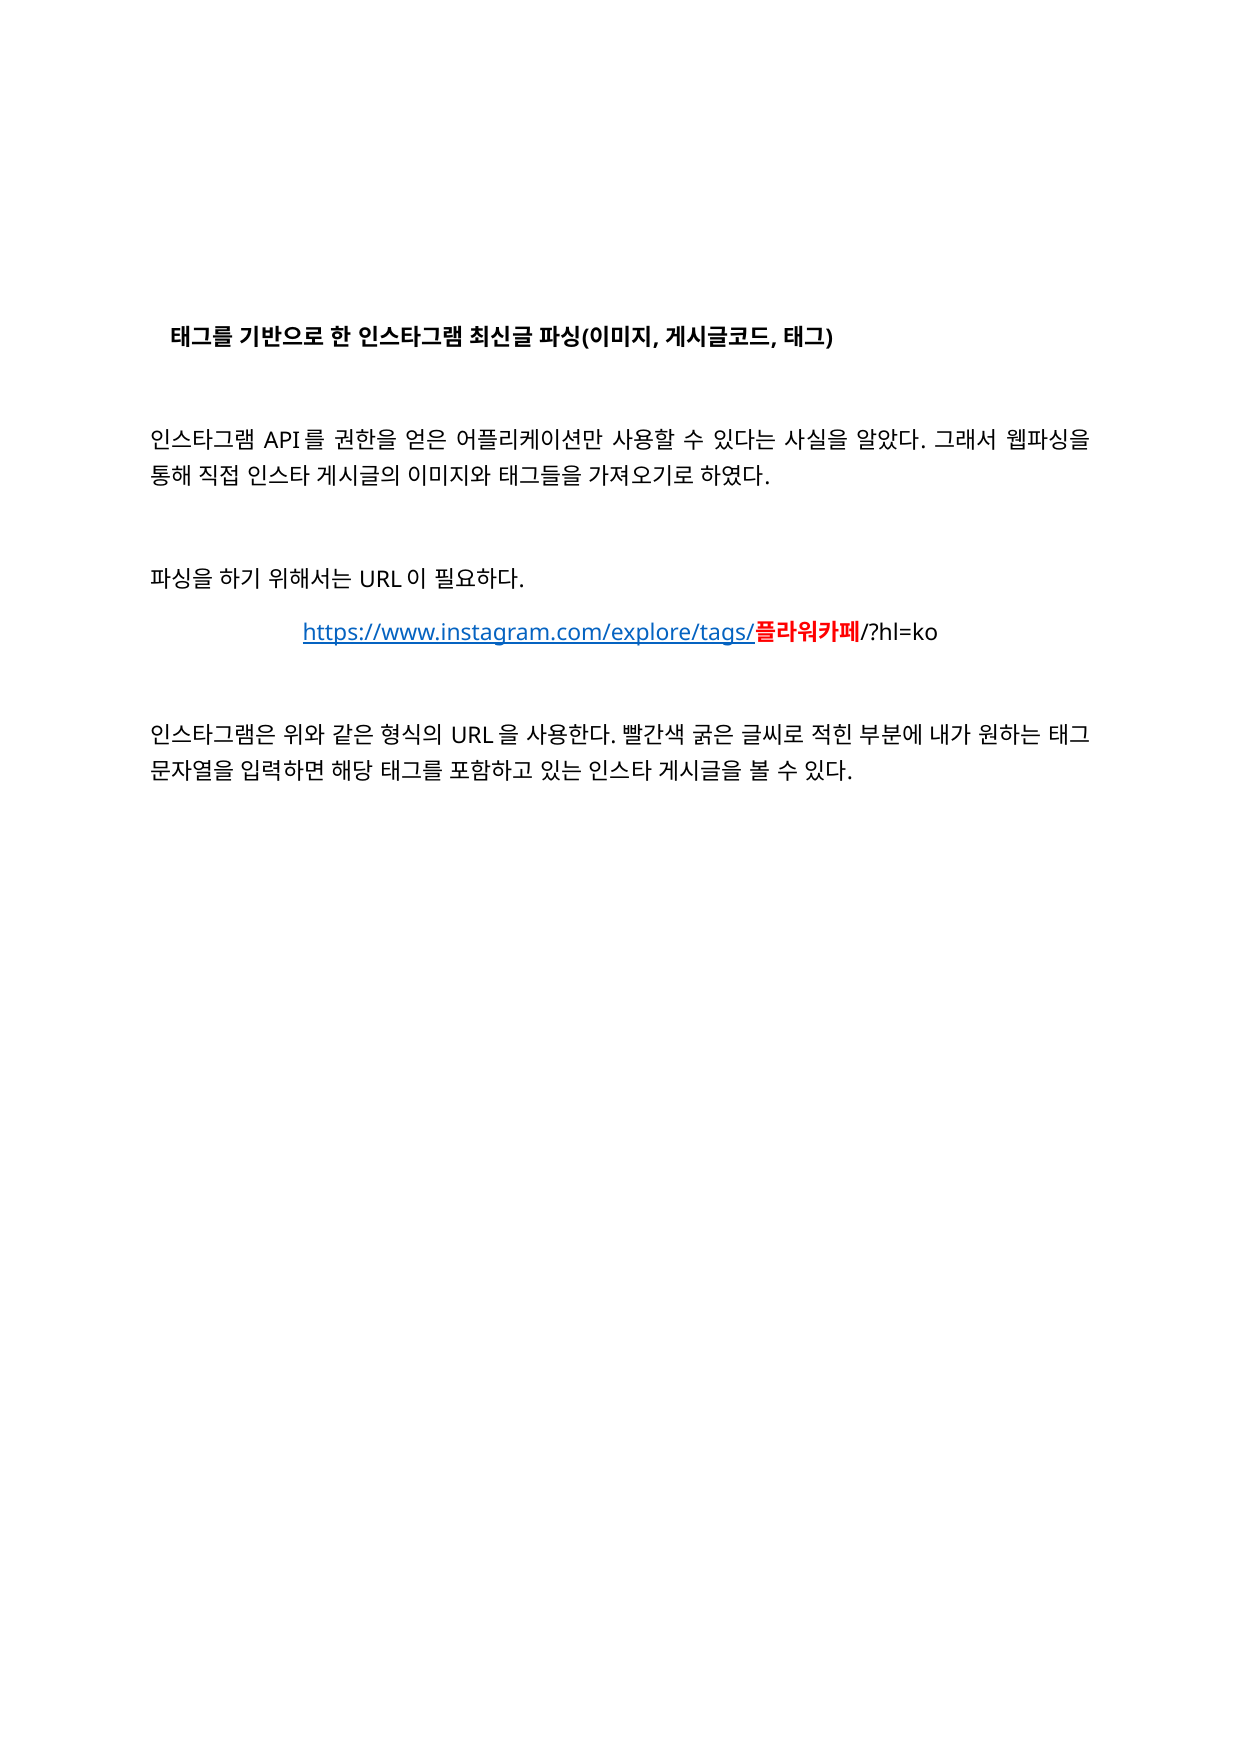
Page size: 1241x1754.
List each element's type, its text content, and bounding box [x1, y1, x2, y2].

text https://www.instagram.com/explore/tags/플라워카페/?hl=ko [150, 614, 1090, 647]
text 파싱을 하기 위해서는 URL이 필요하다. [150, 561, 1090, 594]
text 인스타그램은 위와 같은 형식의 URL을 사용한다. 빨간색 굵은 글씨로 적힌 부분에 내가 원하는 태그 문자열을 입력하면 해당 태그를 포함하고 있는 인스타 게시글을 볼 수 있다. [150, 717, 1090, 786]
text 태그를 기반으로 한 인스타그램 최신글 파싱(이미지, 게시글코드, 태그) [150, 319, 1090, 352]
text 인스타그램 API를 권한을 얻은 어플리케이션만 사용할 수 있다는 사실을 알았다. 그래서 웹파싱을 통해 직접 인스타 게시글의 이미지와 태그들을 가져오기로 하였다. [150, 422, 1090, 491]
